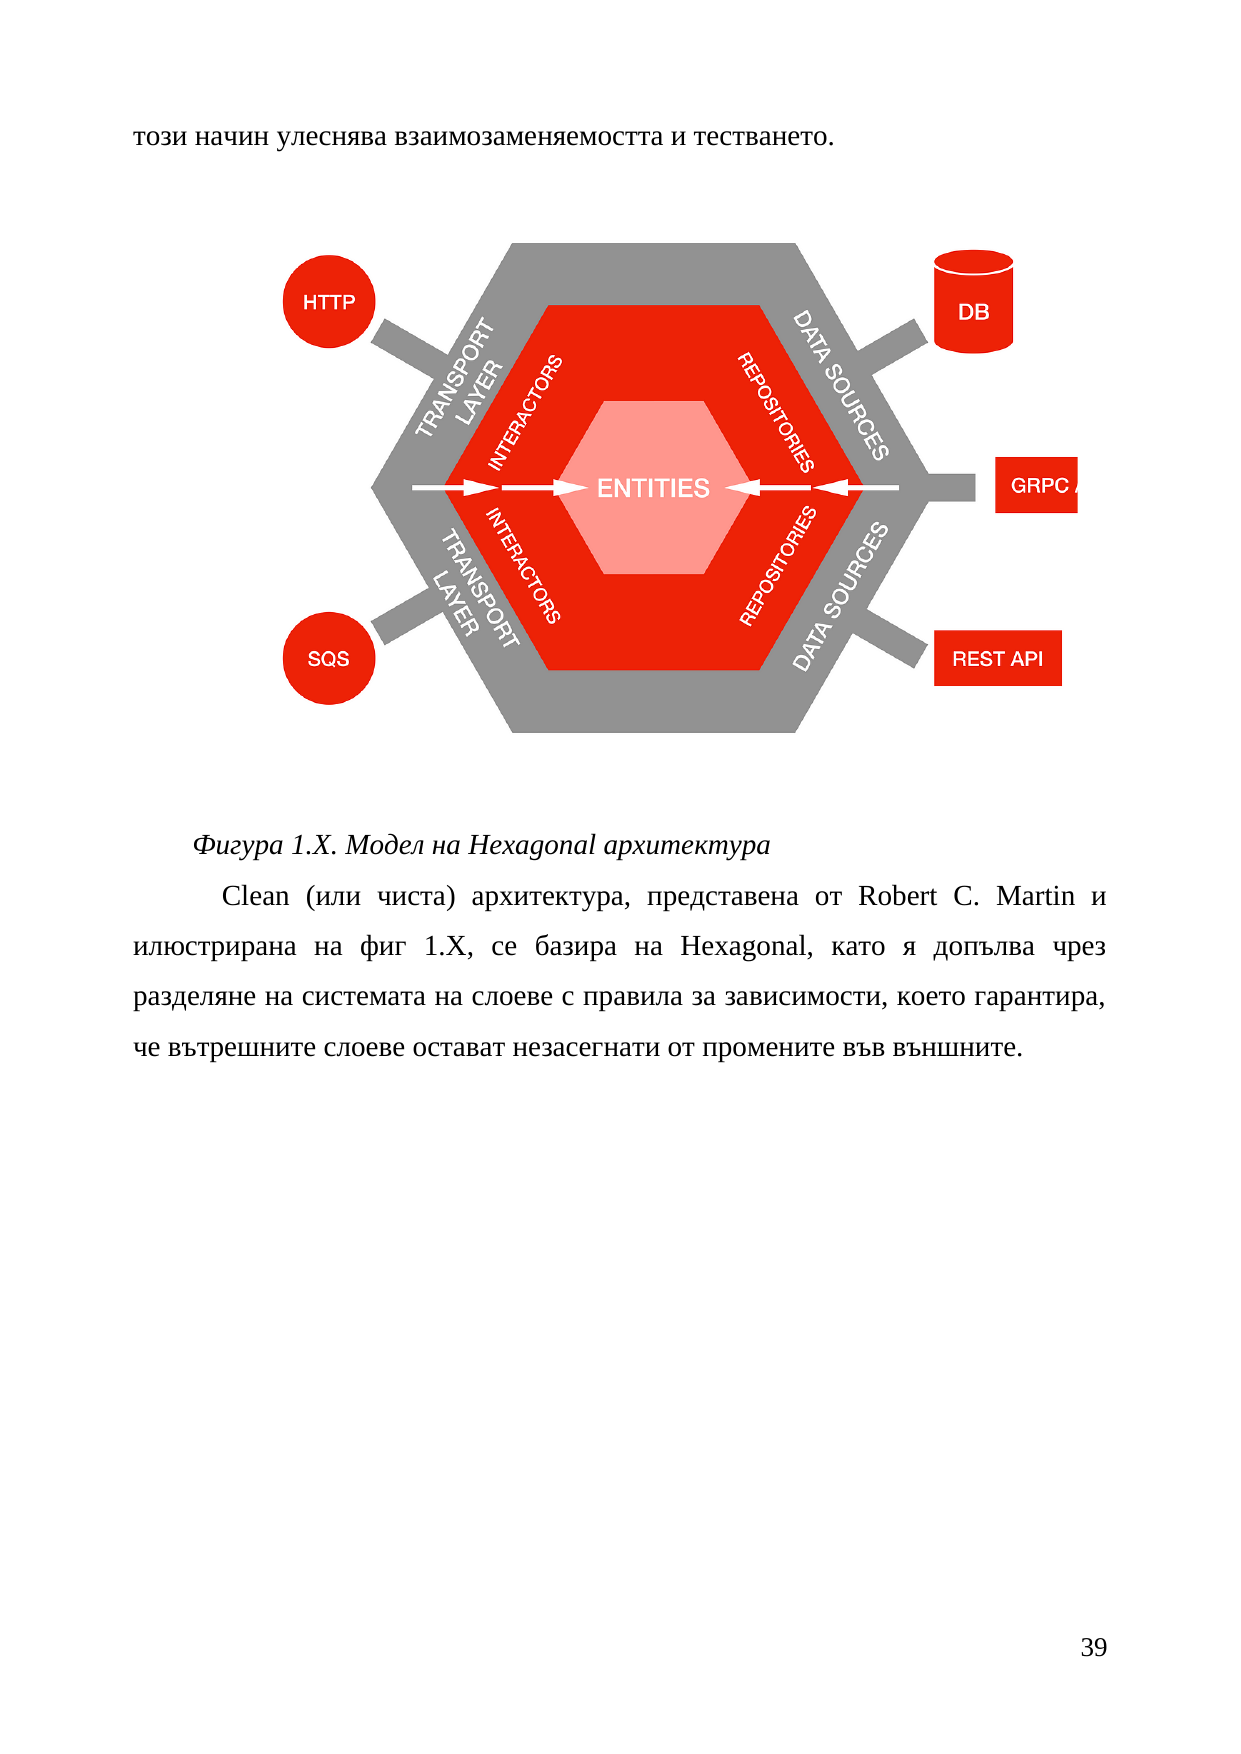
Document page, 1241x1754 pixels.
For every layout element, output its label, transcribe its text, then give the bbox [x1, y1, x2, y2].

text Clean (или чиста) архитектура, представена от Robert C. Martin и илюстрирана на фиг 1.Х, се базира на Hexagonal, като я допълва чрез разделяне на системата на слоеве с правила за зависимости, което гарантира, че вътрешните слоеве остават незасегнати от промените във външните. [133, 878, 1107, 1062]
text Фигура 1.Х. Модел на Hexagonal архитектурa [133, 827, 1107, 861]
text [133, 118, 1107, 152]
picture [221, 168, 1078, 811]
